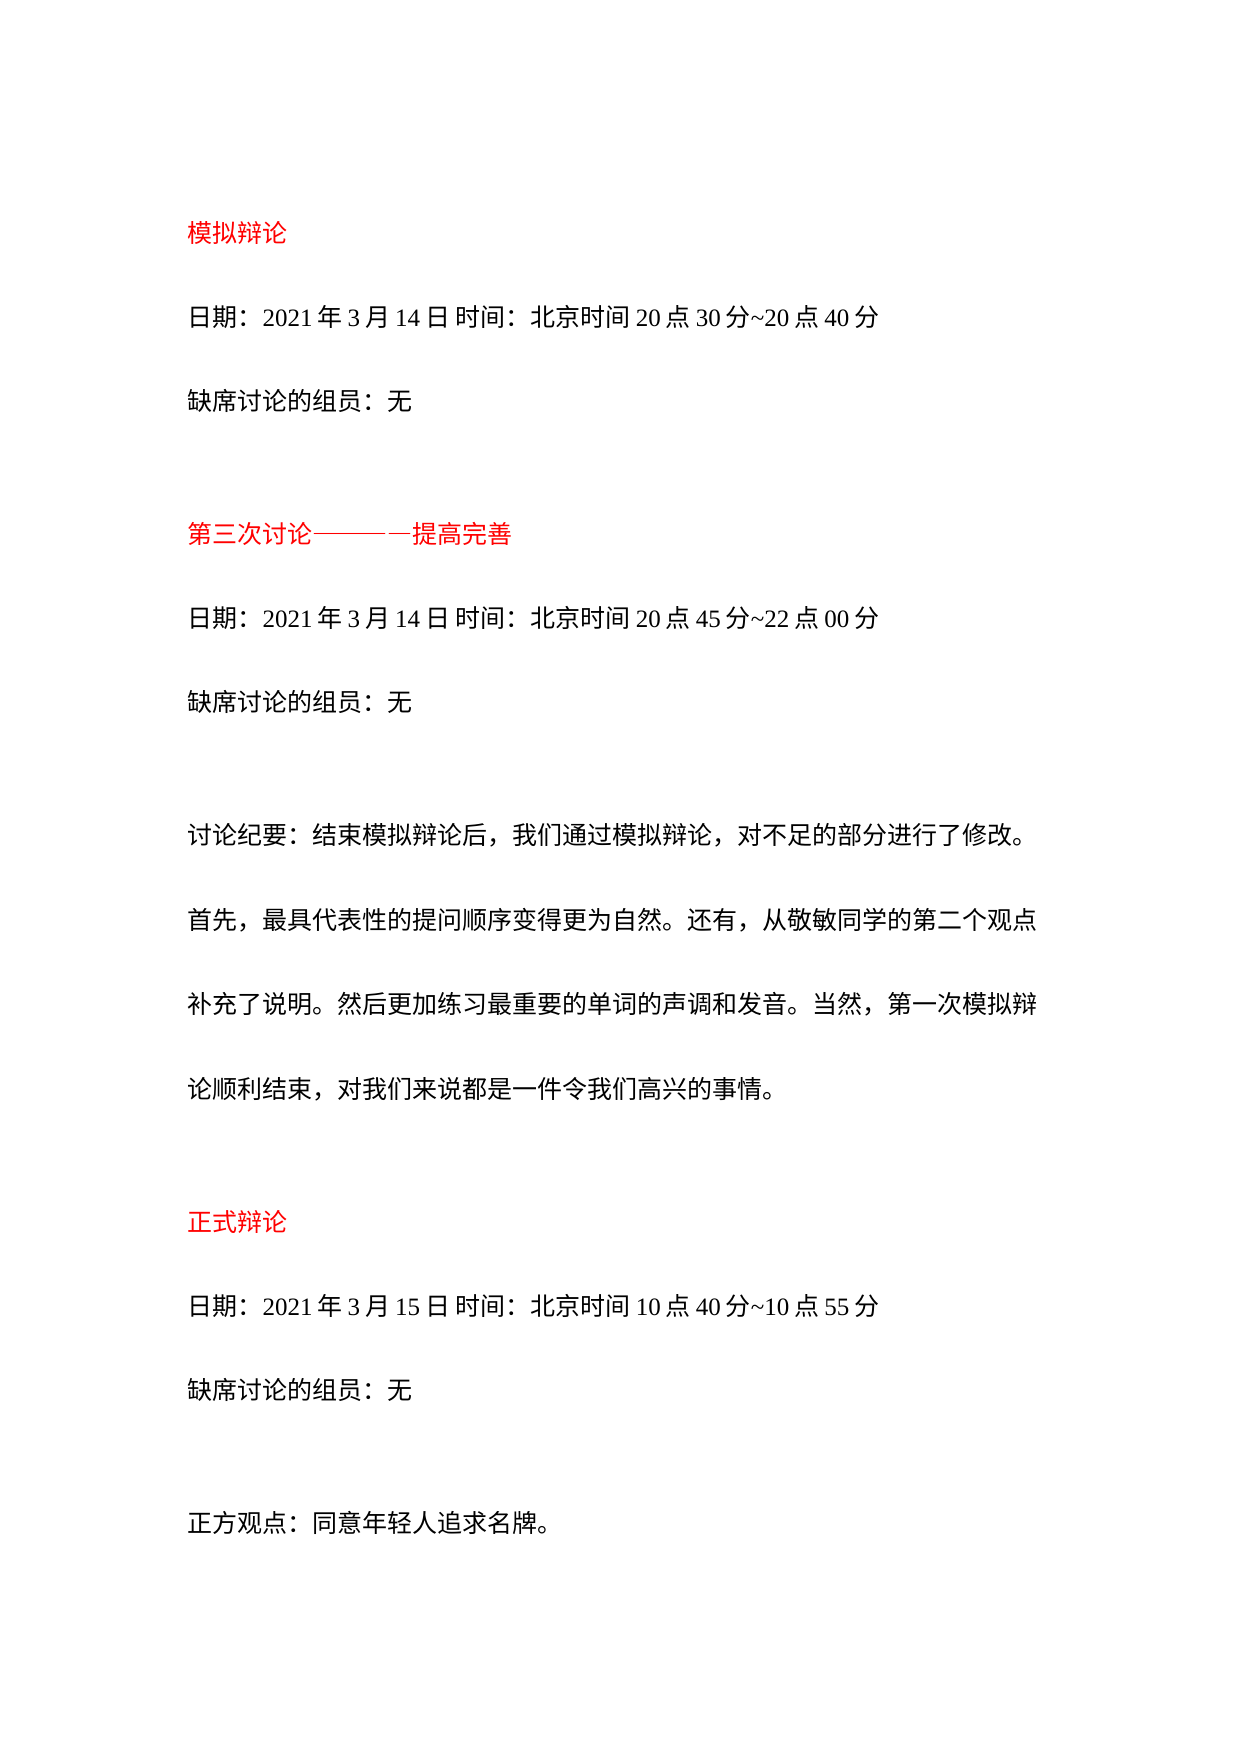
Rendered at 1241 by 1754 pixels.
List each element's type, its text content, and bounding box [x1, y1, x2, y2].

text 模拟辩论 [187, 199, 1053, 264]
text 日期：2021年3月15日 时间：北京时间10点40分~10点55分 [187, 1272, 1053, 1337]
text 讨论纪要：结束模拟辩论后，我们通过模拟辩论，对不足的部分进行了修改。首先，最具代表性的提问顺序变得更为自然。还有，从敬敏同学的第二个观点补充了说明。然后更加练习最重要的单词的声调和发音。当然，第一次模拟辩论顺利结束，对我们来说都是一件令我们高兴的事情。 [187, 801, 1053, 1120]
text 缺席讨论的组员：无 [187, 668, 1053, 733]
text 正式辩论 [187, 1188, 1053, 1253]
text 正方观点：同意年轻人追求名牌。 [187, 1489, 1053, 1554]
text 缺席讨论的组员：无 [187, 1356, 1053, 1421]
text 缺席讨论的组员：无 [187, 367, 1053, 432]
text 第三次讨论————提高完善 [187, 500, 1053, 565]
text 日期：2021年3月14日 时间：北京时间20点45分~22点00分 [187, 584, 1053, 649]
text 日期：2021年3月14日 时间：北京时间20点30分~20点40分 [187, 283, 1053, 348]
